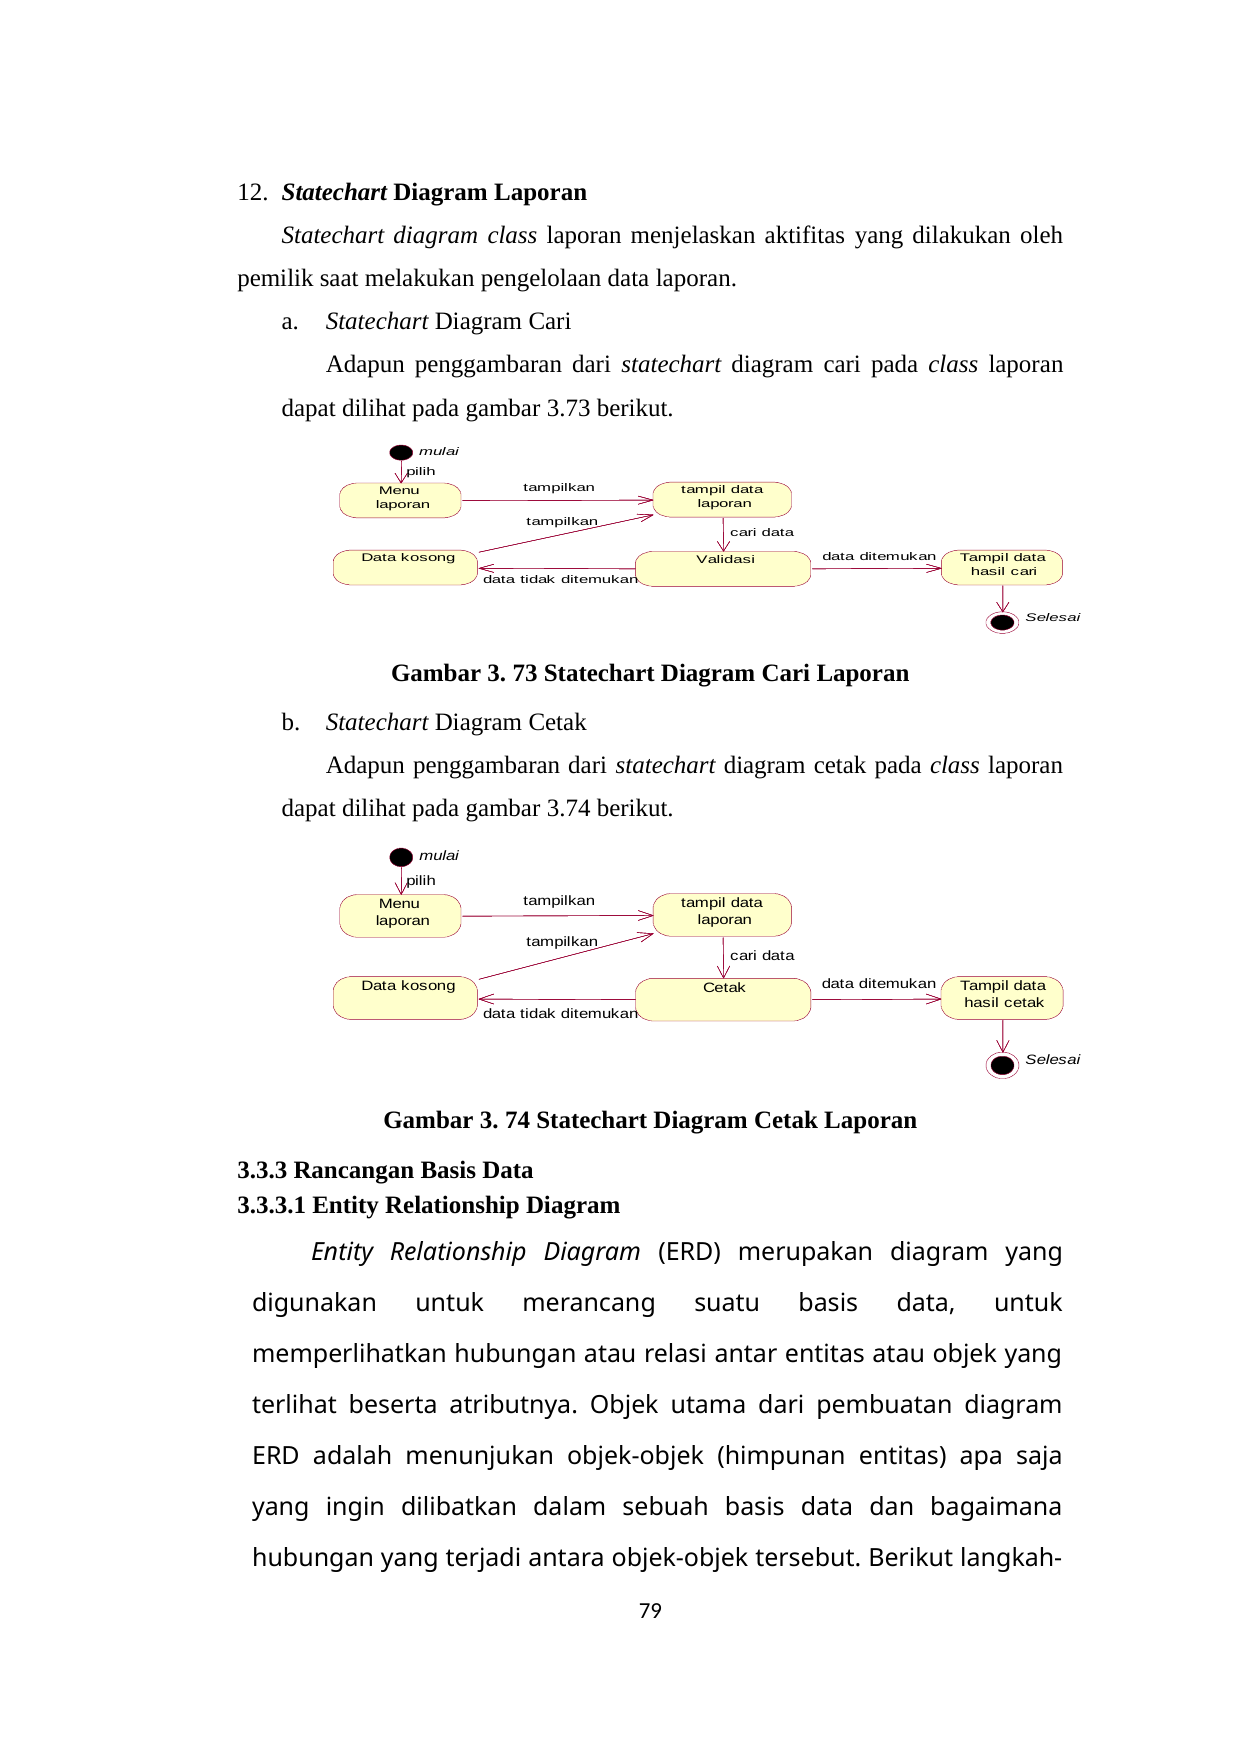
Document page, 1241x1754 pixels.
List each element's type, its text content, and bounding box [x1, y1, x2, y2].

list Statechart Diagram Laporan [237, 177, 1063, 206]
text Gambar 3. 73 Statechart Diagram Cari Laporan [237, 658, 1063, 686]
list Statechart Diagram Cari [281, 306, 1063, 335]
list Statechart Diagram Cetak [281, 707, 1063, 736]
text 3.3.3 Rancangan Basis Data [237, 1155, 1063, 1184]
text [252, 1233, 1063, 1573]
text Gambar 3. 74 Statechart Diagram Cetak Laporan [237, 1105, 1063, 1134]
list Adapun penggambaran dari statechart diagram cari pada class laporan dapat dilihat pada gambar 3.73 berikut. [281, 349, 1063, 421]
subtitle 3.3.3.1 Entity Relationship Diagram [237, 1190, 1063, 1219]
list Statechart diagram class laporan menjelaskan aktifitas yang dilakukan oleh pemilik saat melakukan pengelolaan data laporan. [237, 220, 1063, 292]
list Adapun penggambaran dari statechart diagram cetak pada class laporan dapat dilihat pada gambar 3.74 berikut. [281, 750, 1063, 822]
